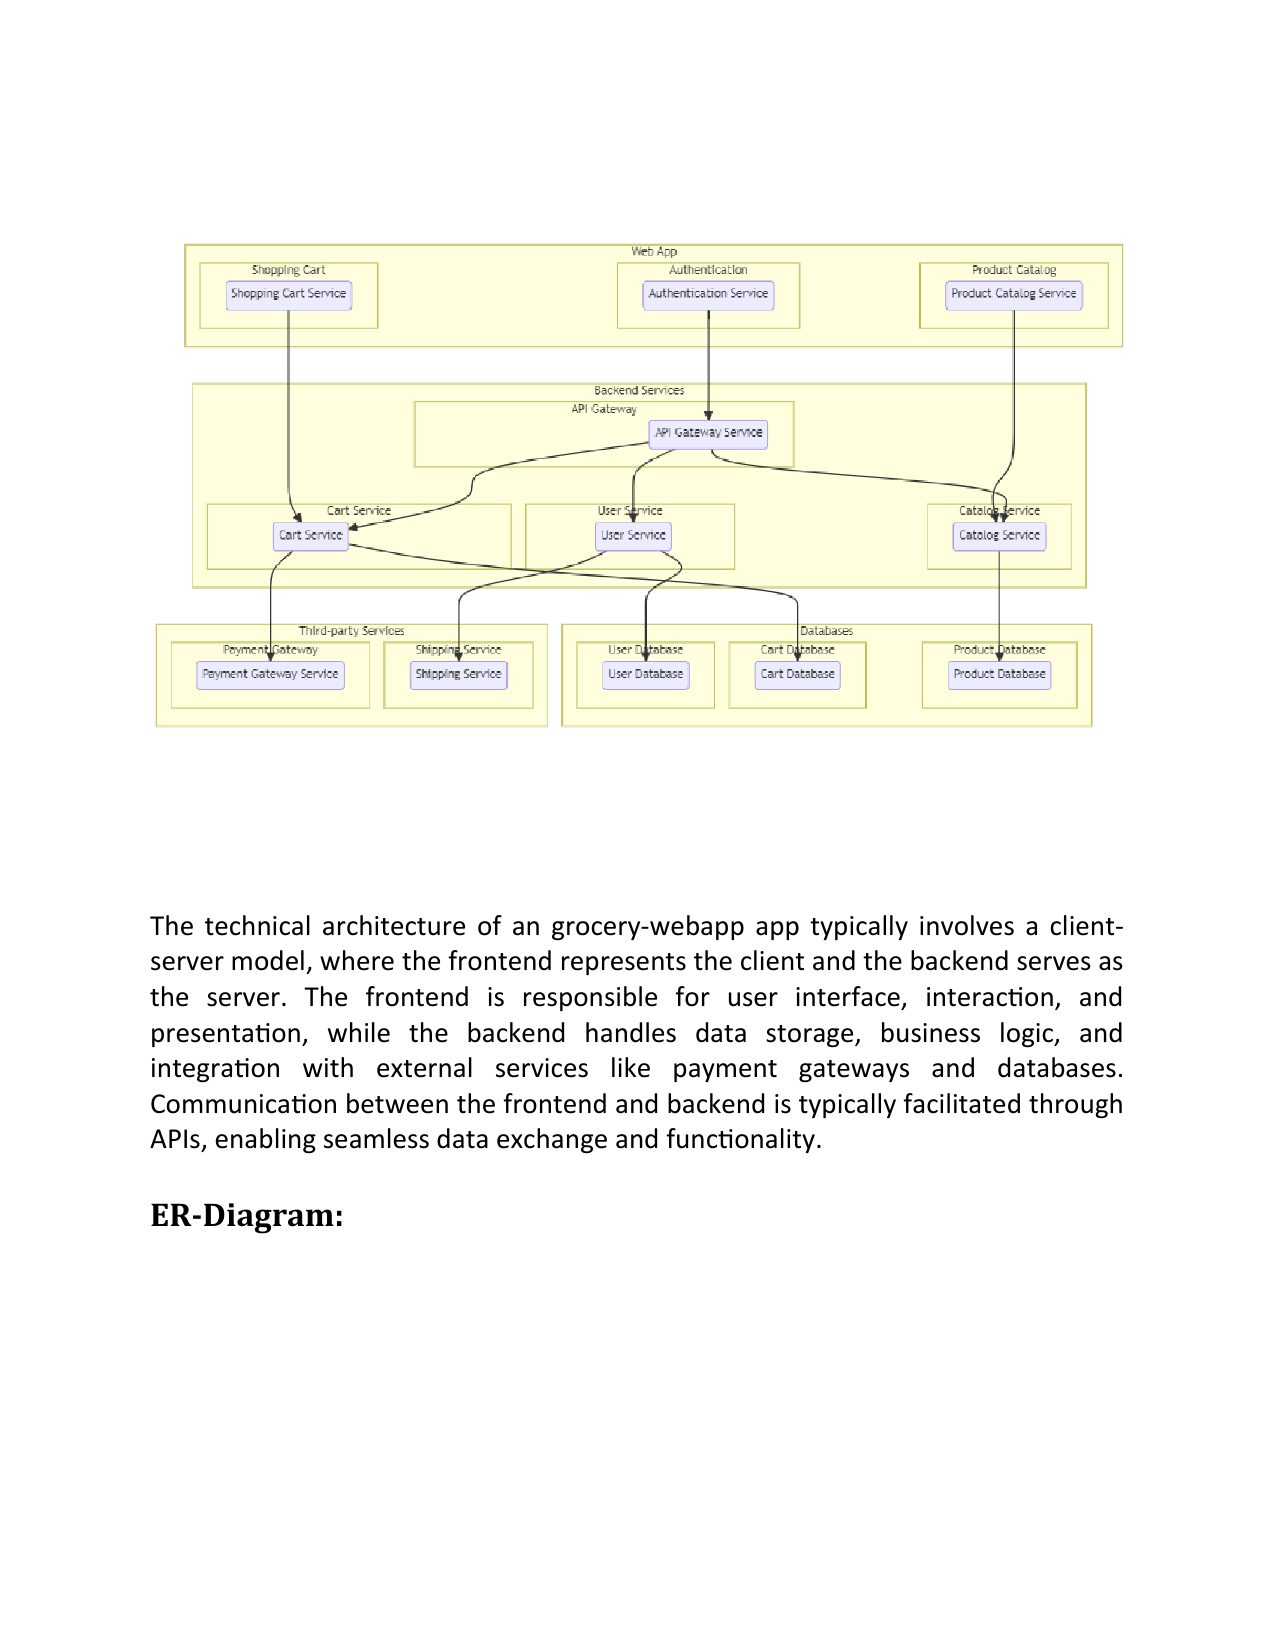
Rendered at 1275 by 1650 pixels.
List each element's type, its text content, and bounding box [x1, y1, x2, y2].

text The technical architecture of an grocery-webapp app typically involves a client-server model, where the frontend represents the client and the backend serves as the server. The frontend is responsible for user interface, interaction, and presentation, while the backend handles data storage, business logic, and integration with external services like payment gateways and databases. Communication between the frontend and backend is typically facilitated through APIs, enabling seamless data exchange and functionality. [150, 907, 1125, 1156]
picture [150, 150, 1125, 819]
text ER-Diagram: [150, 1195, 1125, 1234]
